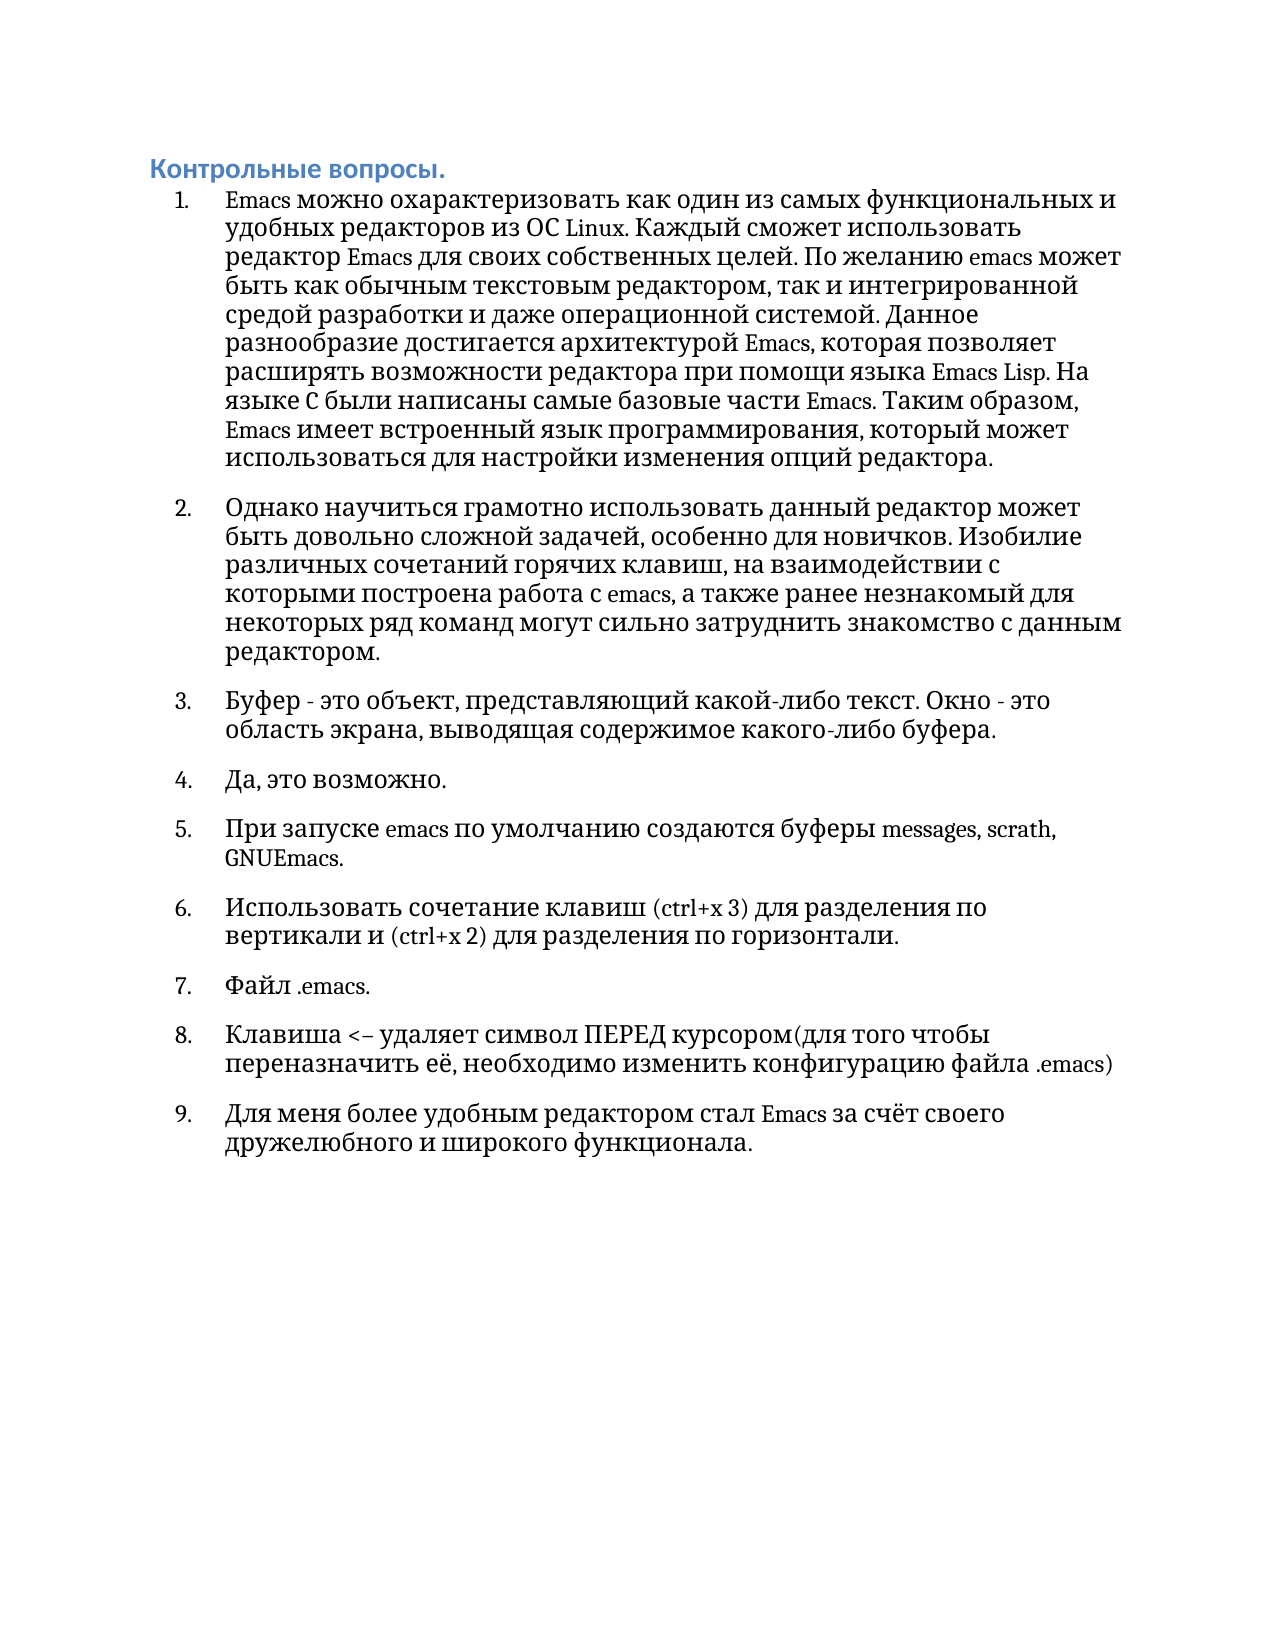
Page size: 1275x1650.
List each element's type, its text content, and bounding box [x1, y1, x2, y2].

list Буфер - это объект, представляющий какой-либо текст. Окно - это область экрана, выводящая содержимое какого-либо буфера. [175, 687, 1125, 745]
list Для меня более удобным редактором стал Emacs за счёт своего дружелюбного и широкого функционала. [175, 1100, 1125, 1157]
list Файл .emacs. [175, 972, 1125, 1001]
list При запуске emacs по умолчанию создаются буферы messages, scrath, GNUEmacs. [175, 815, 1125, 873]
list Однако научиться грамотно использовать данный редактор может быть довольно сложной задачей, особенно для новичков. Изобилие различных сочетаний горячих клавиш, на взаимодействии с которыми построена работа с emacs, а также ранее незнакомый для некоторых ряд команд могут сильно затруднить знакомство с данным редактором. [175, 494, 1125, 666]
list Использовать сочетание клавиш (ctrl+x 3) для разделения по вертикали и (ctrl+x 2) для разделения по горизонтали. [175, 893, 1125, 951]
subtitle Контрольные вопросы. [150, 150, 1125, 186]
list Emacs можно охарактеризовать как один из самых функциональных и удобных редакторов из ОС Linux. Каждый сможет использовать редактор Emacs для своих собственных целей. По желанию emacs может быть как обычным текстовым редактором, так и интегрированной средой разработки и даже операционной системой. Данное разнообразие достигается архитектурой Emacs, которая позволяет расширять возможности редактора при помощи языка Emacs Lisp. На языке C были написаны самые базовые части Emacs. Таким образом, Emacs имеет встроенный язык программирования, который может использоваться для настройки изменения опций редактора. [175, 186, 1125, 473]
list Да, это возможно. [175, 766, 1125, 794]
list Клавиша <– удаляет символ ПЕРЕД курсором(для того чтобы переназначить её, необходимо изменить конфигурацию файла .emacs) [175, 1021, 1125, 1079]
